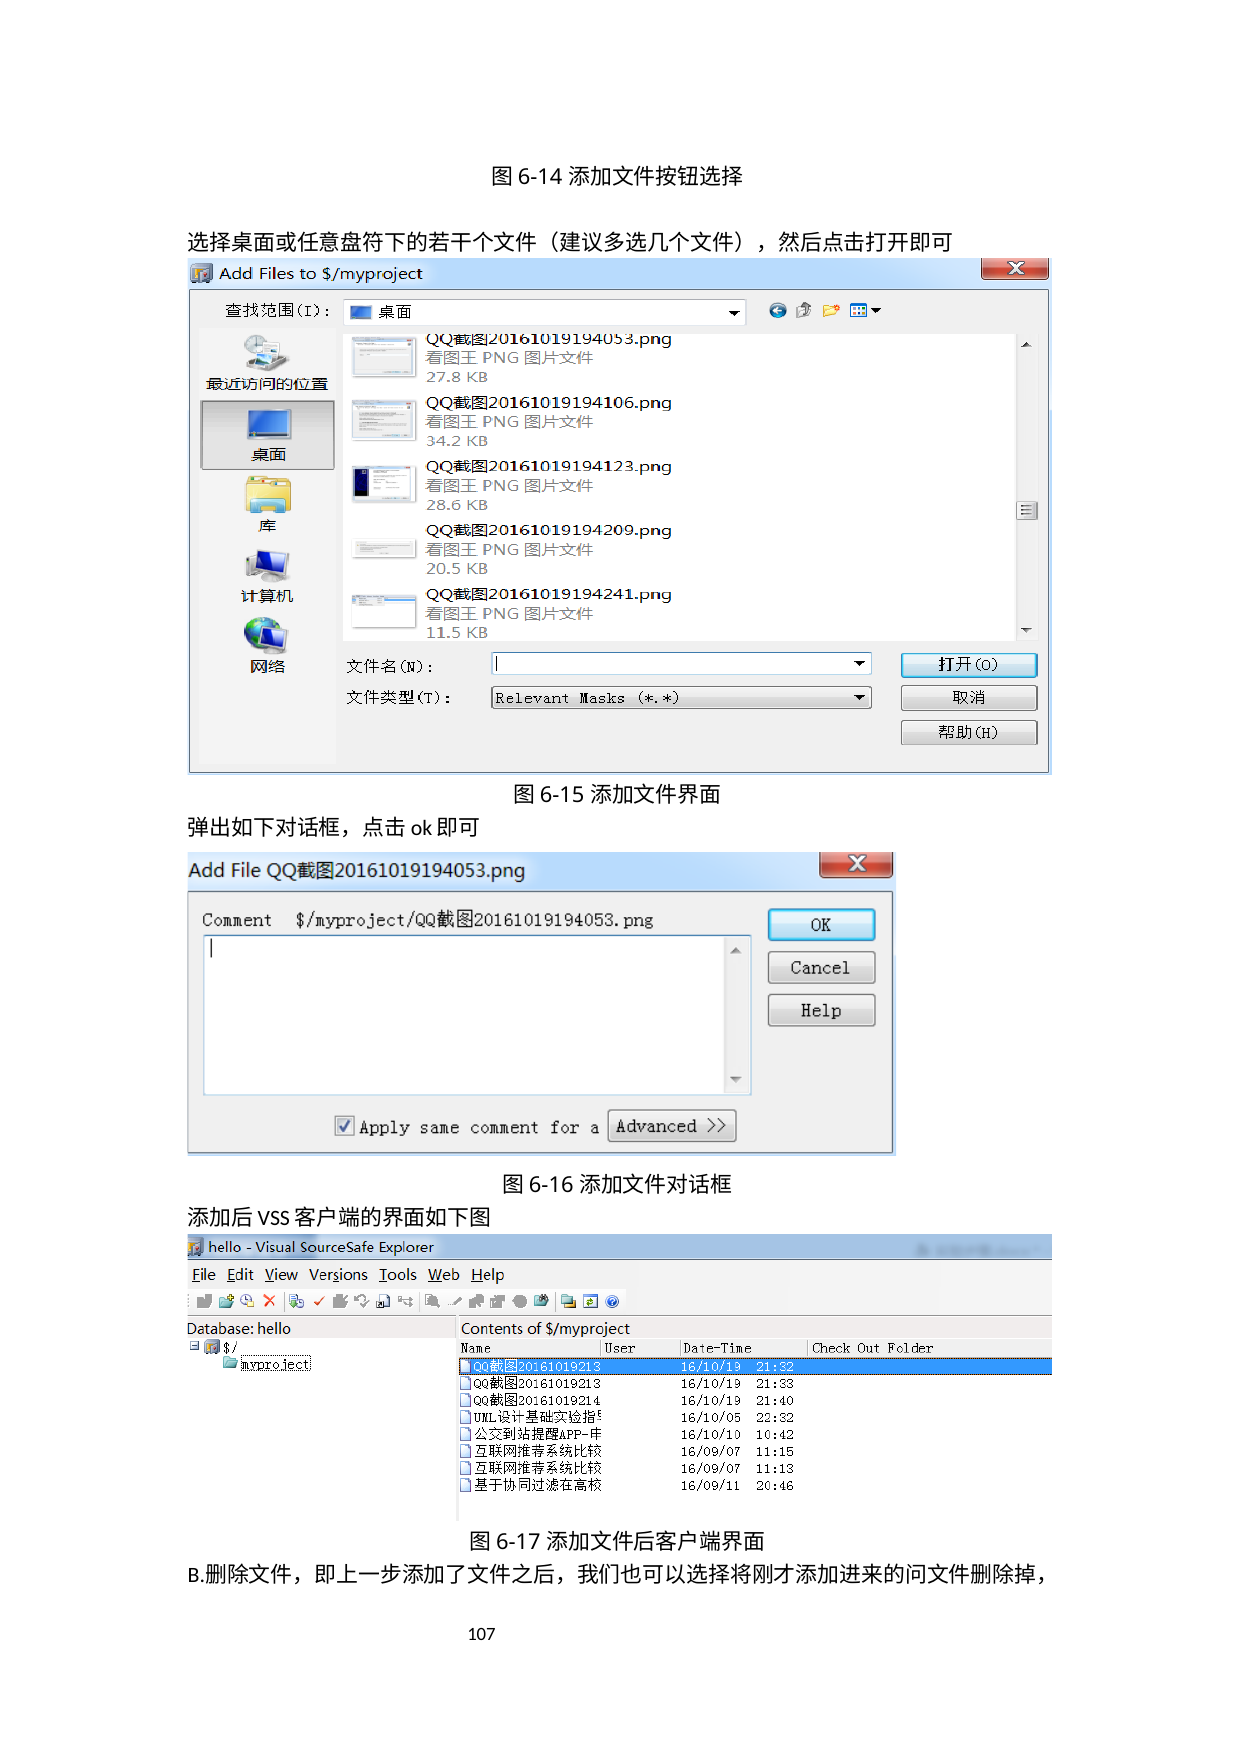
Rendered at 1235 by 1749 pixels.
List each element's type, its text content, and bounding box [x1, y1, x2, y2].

list 图6-14 添加文件按钮选择 [187, 159, 1047, 192]
list 图6-17 添加文件后客户端界面 [187, 1524, 1047, 1557]
picture [187, 258, 1052, 775]
list 弹出如下对话框，点击ok即可 [187, 809, 1047, 842]
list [187, 1557, 1047, 1589]
list 图6-15 添加文件界面 [187, 777, 1047, 809]
picture [187, 1234, 1052, 1521]
list 选择桌面或任意盘符下的若干个文件（建议多选几个文件），然后点击打开即可 [187, 224, 1047, 258]
list 图6-16 添加文件对话框 [187, 1167, 1047, 1199]
list 添加后VSS客户端的界面如下图 [187, 1199, 1047, 1232]
picture [187, 852, 897, 1156]
